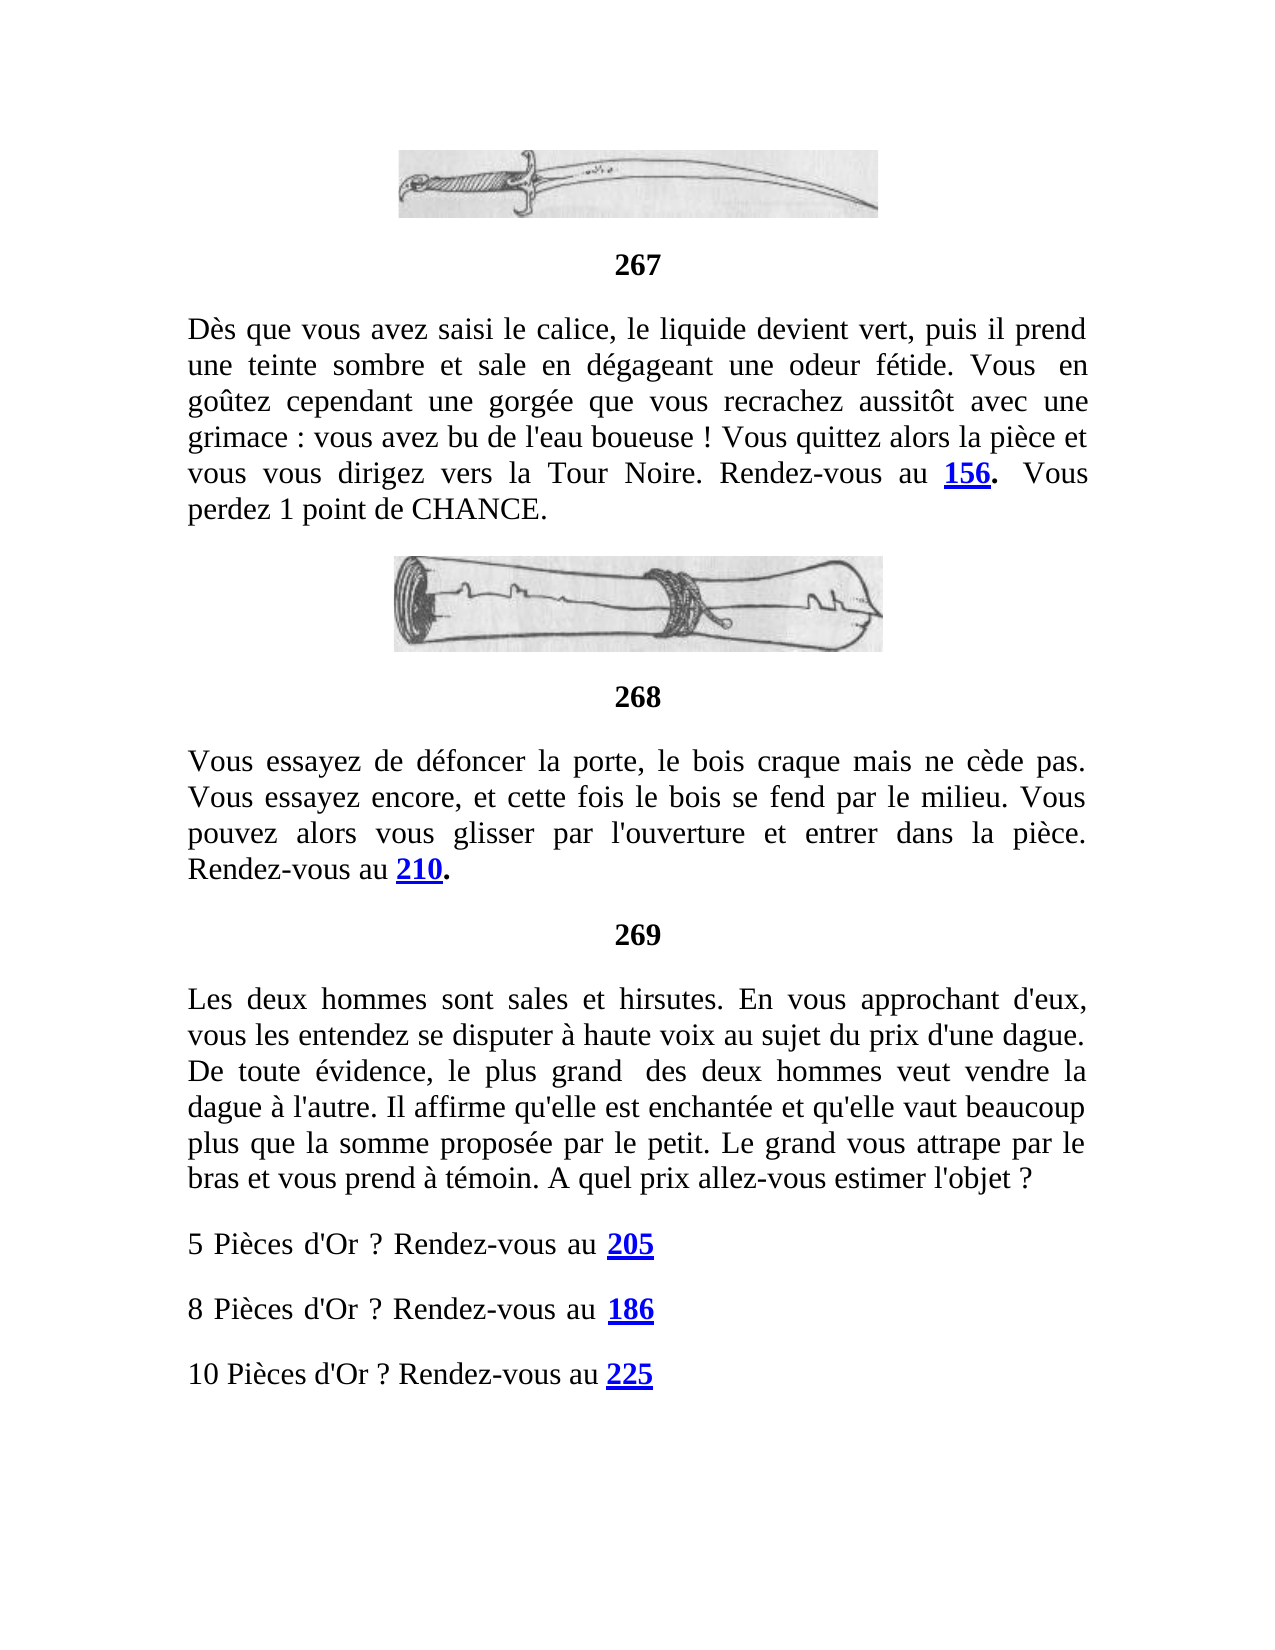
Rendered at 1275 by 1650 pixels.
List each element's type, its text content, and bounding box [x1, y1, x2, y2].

text Les deux hommes sont sales et hirsutes. En vous approchant d'eux, vous les entendez se disputer à haute voix au sujet du prix d'une dague. De toute évidence, le plus grand des deux hommes veut vendre la dague à l'autre. Il affirme qu'elle est enchantée et qu'elle vaut beaucoup plus que la somme proposée par le petit. Le grand vous attrape par le bras et vous prend à témoin. A quel prix allez-vous estimer l'objet ? [187, 980, 1087, 1196]
picture [393, 556, 883, 652]
text 5 Pièces d'Or ? Rendez-vous au 205 8 Pièces d'Or ? Rendez-vous au 186 10 Pièces d'Or ? Rendez-vous au 225 [187, 1225, 654, 1391]
picture [398, 150, 879, 218]
subtitle 269 [171, 916, 1105, 952]
text Vous essayez de défoncer la porte, le bois craque mais ne cède pas. Vous essayez encore, et cette fois le bois se fend par le milieu. Vous pouvez alors vous glisser par l'ouverture et entrer dans la pièce. Rendez-vous au 210. [187, 742, 1087, 886]
subtitle 267 [171, 246, 1105, 282]
subtitle 268 [171, 578, 1105, 714]
text Dès que vous avez saisi le calice, le liquide devient vert, puis il prend une teinte sombre et sale en dégageant une odeur fétide. Vous en goûtez cependant une gorgée que vous recrachez aussitôt avec une grimace : vous avez bu de l'eau boueuse ! Vous quittez alors la pièce et vous vous dirigez vers la Tour Noire. Rendez-vous au 156. Vous perdez 1 point de CHANCE. [187, 311, 1088, 526]
